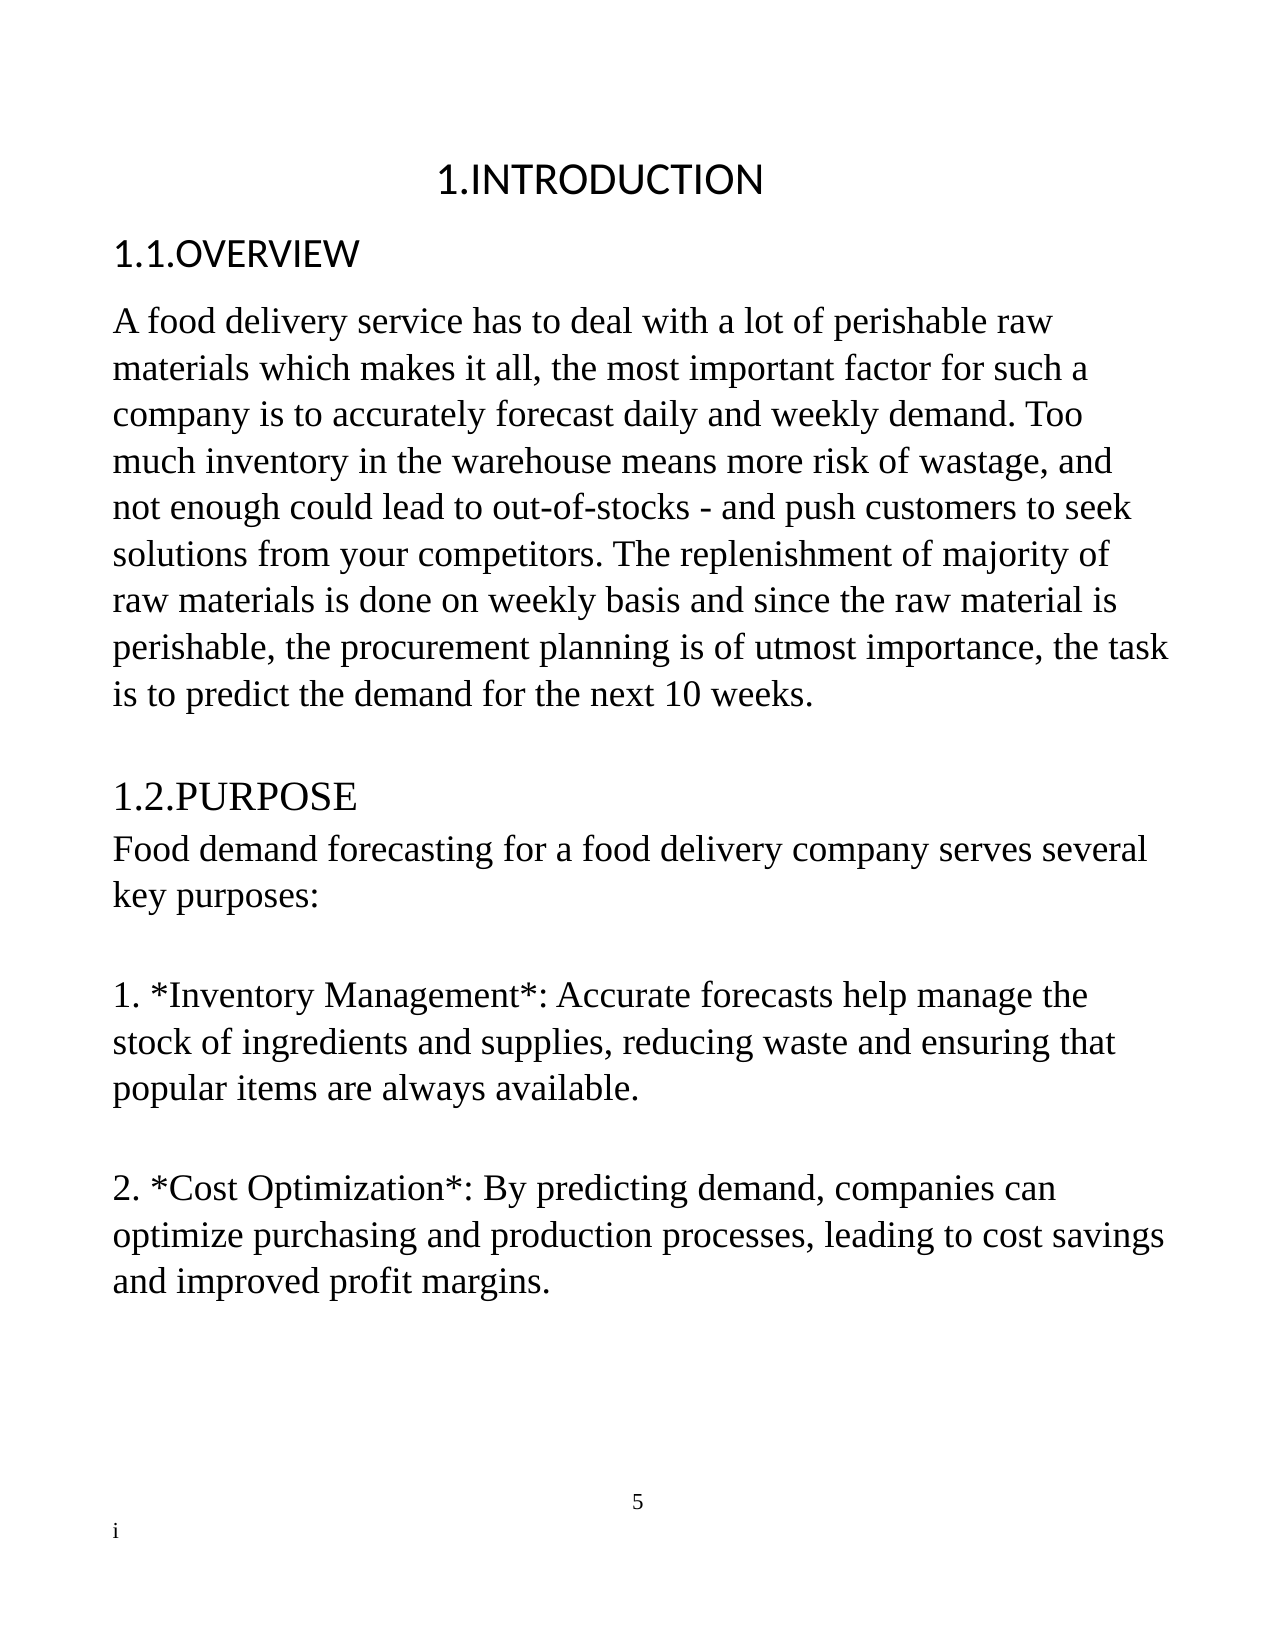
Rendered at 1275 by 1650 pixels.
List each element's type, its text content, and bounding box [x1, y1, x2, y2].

text Food demand forecasting for a food delivery company serves several key purposes: [112, 826, 1171, 916]
text 1.2.PURPOSE [112, 771, 1171, 819]
text 2. *Cost Optimization*: By predicting demand, companies can optimize purchasing and production processes, leading to cost savings and improved profit margins. [112, 1166, 1171, 1302]
text 1. *Inventory Management*: Accurate forecasts help manage the stock of ingredients and supplies, reducing waste and ensuring that popular items are always available. [112, 973, 1171, 1109]
text 1.INTRODUCTION [112, 150, 1171, 206]
text 1.1.OVERVIEW [112, 227, 1171, 278]
text A food delivery service has to deal with a lot of perishable raw materials which makes it all, the most important factor for such a company is to accurately forecast daily and weekly demand. Too much inventory in the warehouse means more risk of wastage, and not enough could lead to out-of-stocks - and push customers to seek solutions from your competitors. The replenishment of majority of raw materials is done on weekly basis and since the raw material is perishable, the procurement planning is of utmost importance, the task is to predict the demand for the next 10 weeks. [112, 298, 1171, 714]
